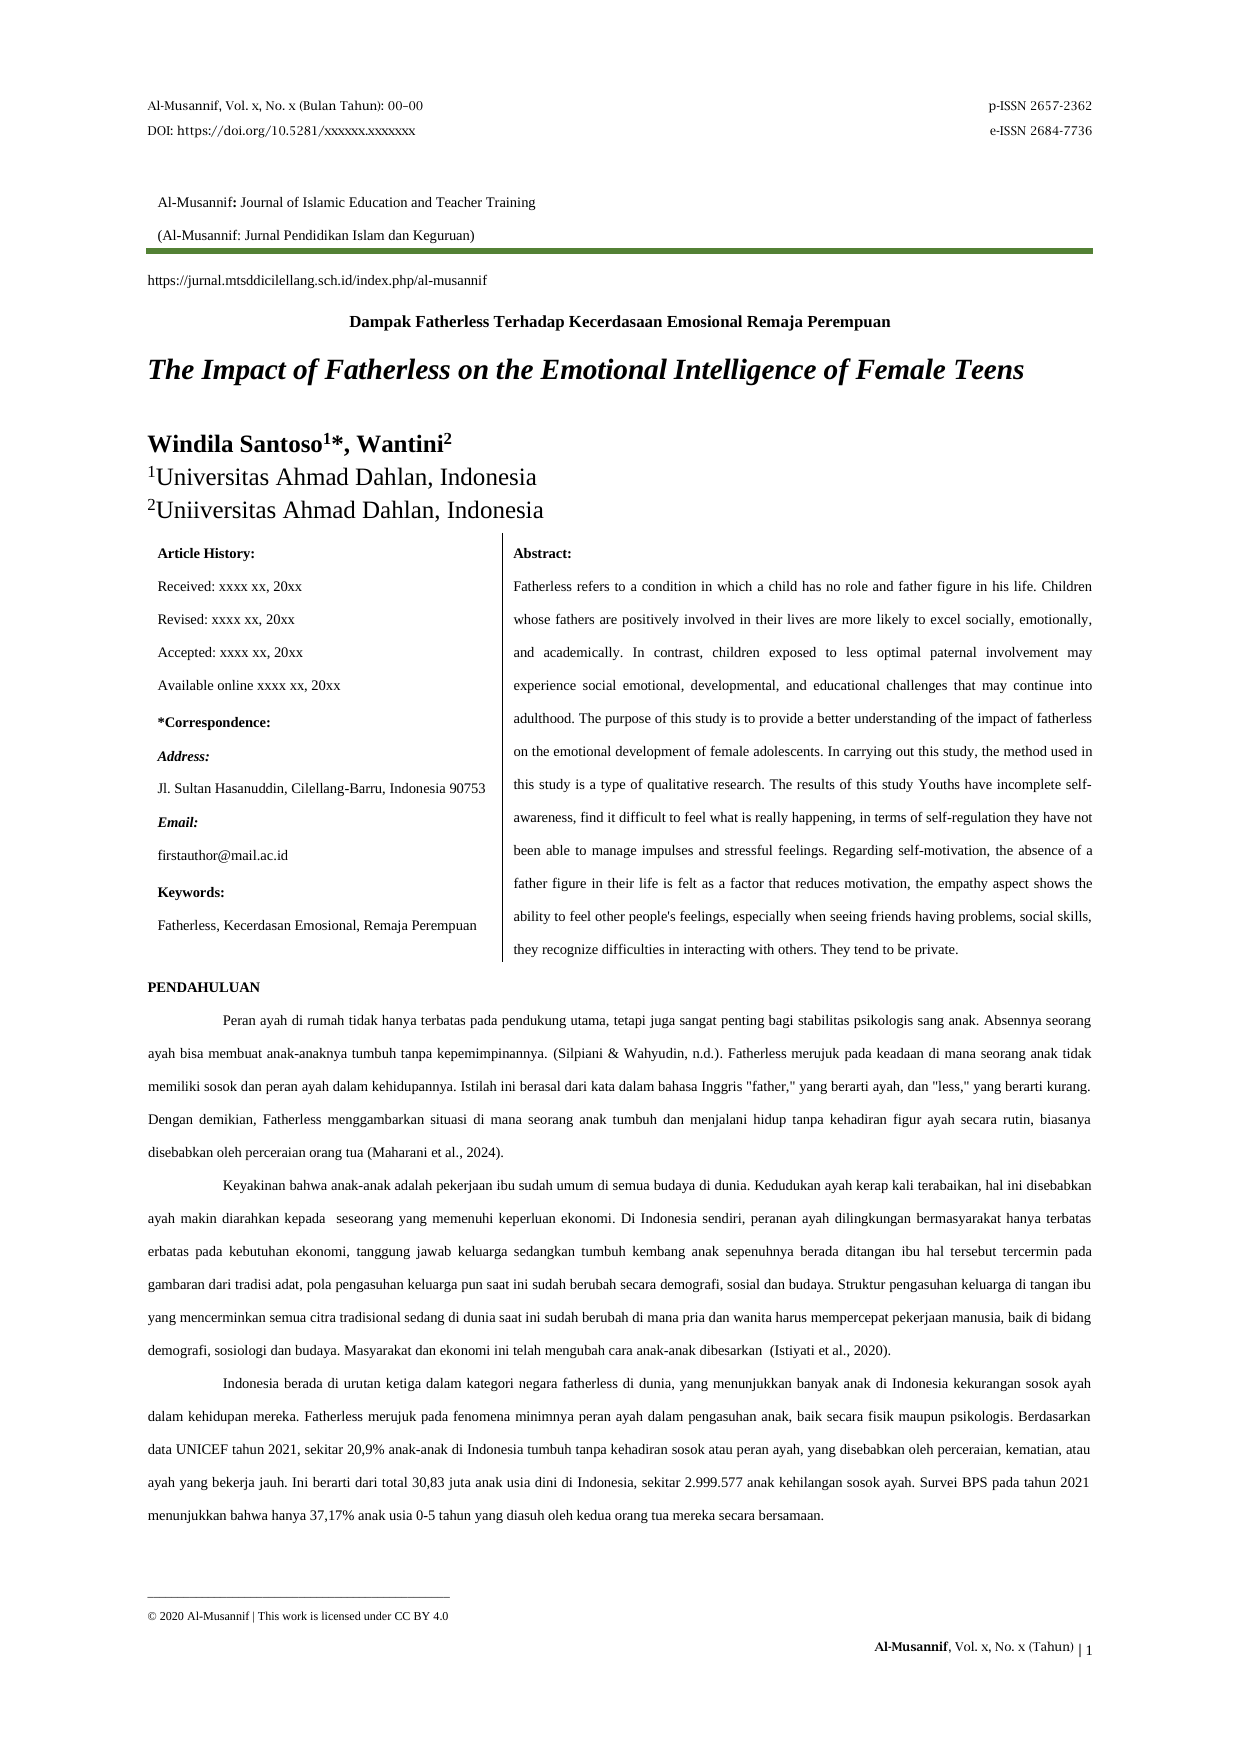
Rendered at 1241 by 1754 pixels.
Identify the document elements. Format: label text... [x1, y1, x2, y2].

text Indonesia berada di urutan ketiga dalam kategori negara fatherless di dunia, yang menunjukkan banyak anak di Indonesia kekurangan sosok ayah dalam kehidupan mereka. Fatherless merujuk pada fenomena minimnya peran ayah dalam pengasuhan anak, baik secara fisik maupun psikologis. Berdasarkan data UNICEF tahun 2021, sekitar 20,9% anak-anak di Indonesia tumbuh tanpa kehadiran sosok atau peran ayah, yang disebabkan oleh perceraian, kematian, atau ayah yang bekerja jauh. Ini berarti dari total 30,83 juta anak usia dini di Indonesia, sekitar 2.999.577 anak kehilangan sosok ayah. Survei BPS pada tahun 2021 menunjukkan bahwa hanya 37,17% anak usia 0-5 tahun yang diasuh oleh kedua orang tua mereka secara bersamaan. [148, 1363, 1092, 1523]
table_header Article History: Received: xxxx xx, 20xx Revised: xxxx xx, 20xx Accepted: xxxx xx, 20xx Available online xxxx xx, 20xx *Correspondence: Address: Jl. Sultan Hasanuddin, Cilellang-Barru, Indonesia 90753 Email: firstauthor@mail.ac.id Keywords: Fatherless, Kecerdasan Emosional, Remaja Perempuan [146, 533, 502, 962]
text PENDAHULUAN [147, 966, 1092, 995]
text Peran ayah di rumah tidak hanya terbatas pada pendukung utama, tetapi juga sangat penting bagi stabilitas psikologis sang anak. Absennya seorang ayah bisa membuat anak-anaknya tumbuh tanpa kepemimpinannya. (Silpiani & Wahyudin, n.d.). Fatherless merujuk pada keadaan di mana seorang anak tidak memiliki sosok dan peran ayah dalam kehidupannya. Istilah ini berasal dari kata dalam bahasa Inggris "father," yang berarti ayah, dan "less," yang berarti kurang. Dengan demikian, Fatherless menggambarkan situasi di mana seorang anak tumbuh dan menjalani hidup tanpa kehadiran figur ayah secara rutin, biasanya disebabkan oleh perceraian orang tua (Maharani et al., 2024). [148, 999, 1092, 1160]
table_header Al-Musannif: Journal of Islamic Education and Teacher Training (Al-Musannif: Jurnal Pendidikan Islam dan Keguruan) [146, 181, 1093, 247]
text https://jurnal.mtsddicilellang.sch.id/index.php/al-musannif [147, 260, 985, 289]
text Dampak Fatherless Terhadap Kecerdasaan Emosional Remaja Perempuan [147, 297, 1092, 331]
table_header Abstract: Fatherless refers to a condition in which a child has no role and father figure in his life. Children whose fathers are positively involved in their lives are more likely to excel socially, emotionally, and academically. In contrast, children exposed to less optimal paternal involvement may experience social emotional, developmental, and educational challenges that may continue into adulthood. The purpose of this study is to provide a better understanding of the impact of fatherless on the emotional development of female adolescents. In carrying out this study, the method used in this study is a type of qualitative research. The results of this study Youths have incomplete self-awareness, find it difficult to feel what is really happening, in terms of self-regulation they have not been able to manage impulses and stressful feelings. Regarding self-motivation, the absence of a father figure in their life is felt as a factor that reduces motivation, the empathy aspect shows the ability to feel other people's feelings, especially when seeing friends having problems, social skills, they recognize difficulties in interacting with others. They tend to be private. [503, 533, 1094, 962]
text Keyakinan bahwa anak-anak adalah pekerjaan ibu sudah umum di semua budaya di dunia. Kedudukan ayah kerap kali terabaikan, hal ini disebabkan ayah makin diarahkan kepada seseorang yang memenuhi keperluan ekonomi. Di Indonesia sendiri, peranan ayah dilingkungan bermasyarakat hanya terbatas erbatas pada kebutuhan ekonomi, tanggung jawab keluarga sedangkan tumbuh kembang anak sepenuhnya berada ditangan ibu hal tersebut tercermin pada gambaran dari tradisi adat, pola pengasuhan keluarga pun saat ini sudah berubah secara demografi, sosial dan budaya. Struktur pengasuhan keluarga di tangan ibu yang mencerminkan semua citra tradisional sedang di dunia saat ini sudah berubah di mana pria dan wanita harus mempercepat pekerjaan manusia, baik di bidang demografi, sosiologi dan budaya. Masyarakat dan ekonomi ini telah mengubah cara anak-anak dibesarkan (Istiyati et al., 2020). [148, 1164, 1092, 1358]
